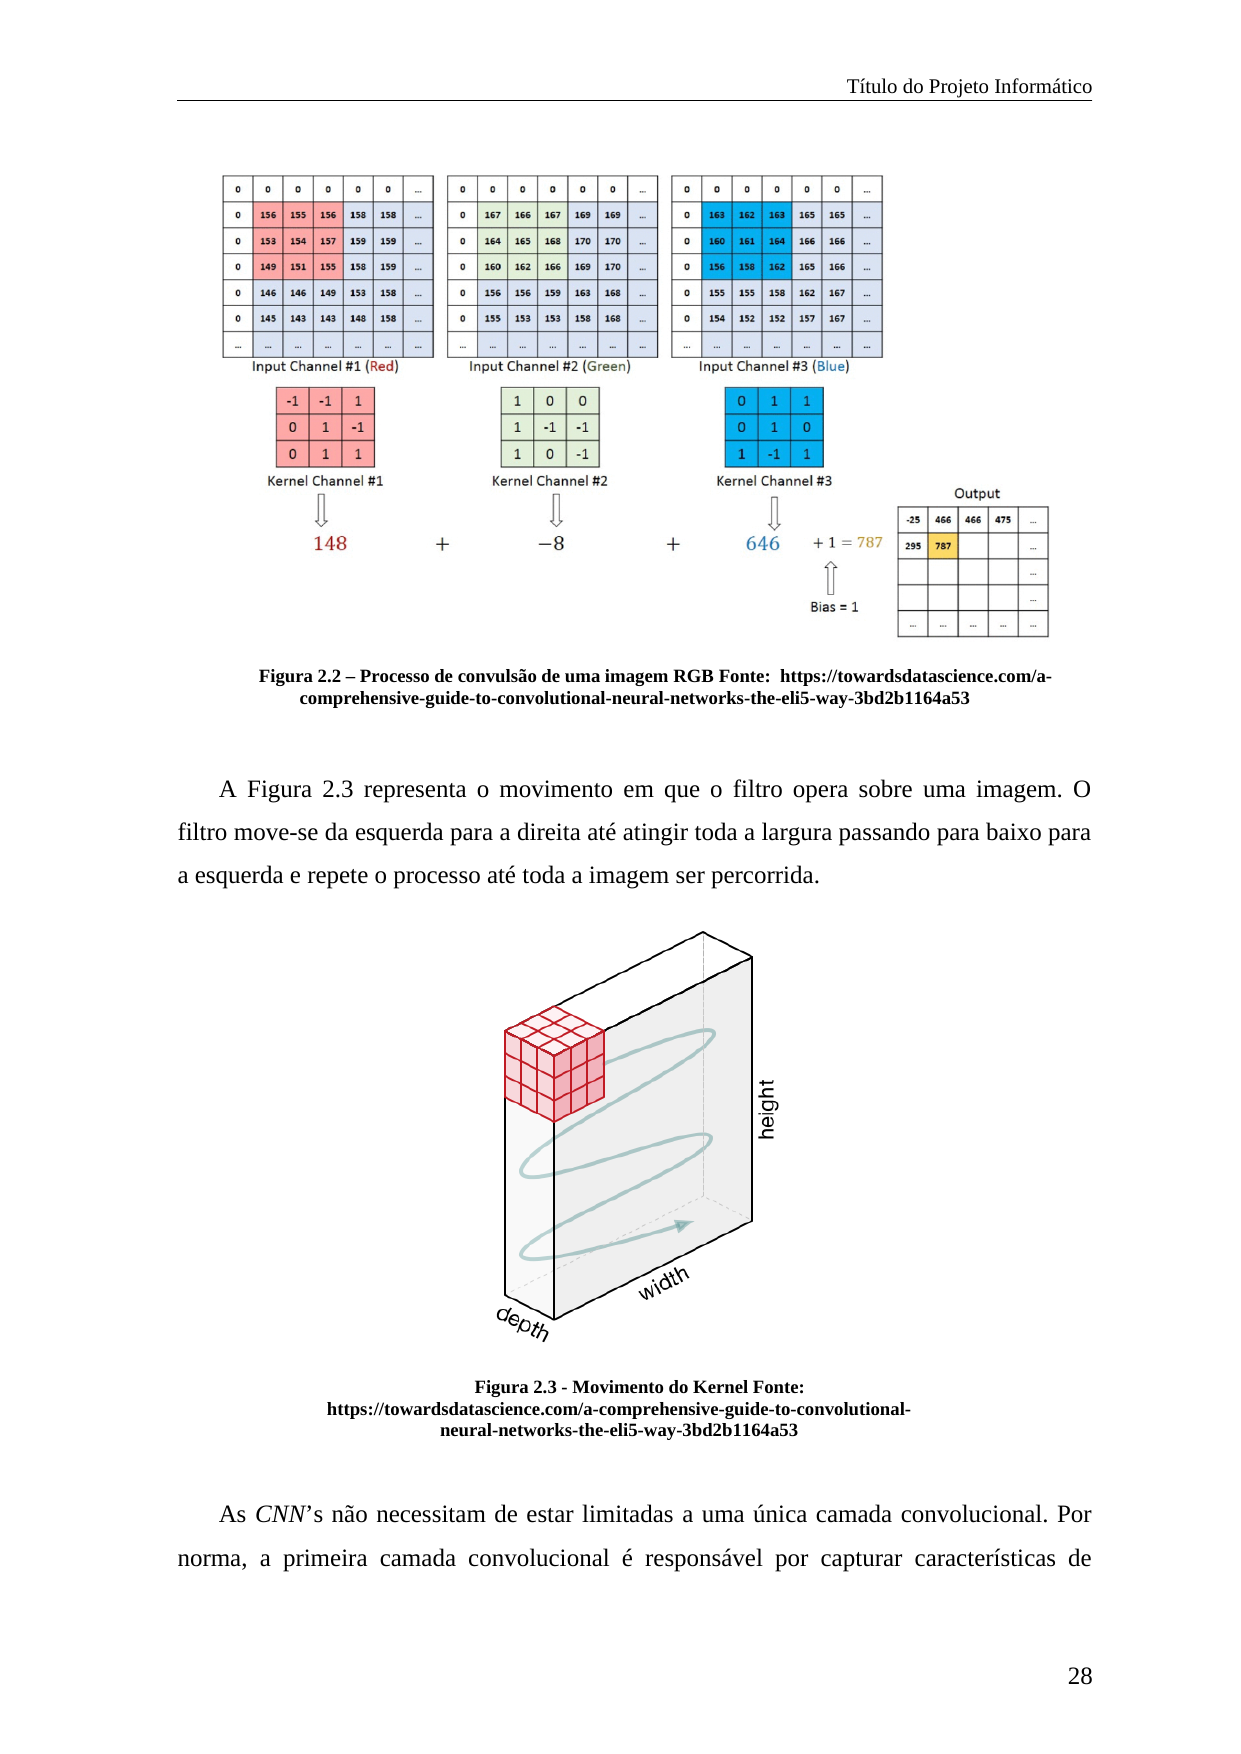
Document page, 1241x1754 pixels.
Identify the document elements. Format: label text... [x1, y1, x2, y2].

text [177, 1499, 1092, 1571]
text A Figura 2.3 representa o movimento em que o filtro opera sobre uma imagem. O filtro move-se da esquerda para a direita até atingir toda a largura passando para baixo para a esquerda e repete o processo até toda a imagem ser percorrida. [177, 774, 1092, 889]
picture [485, 929, 784, 1353]
picture [177, 147, 1093, 657]
